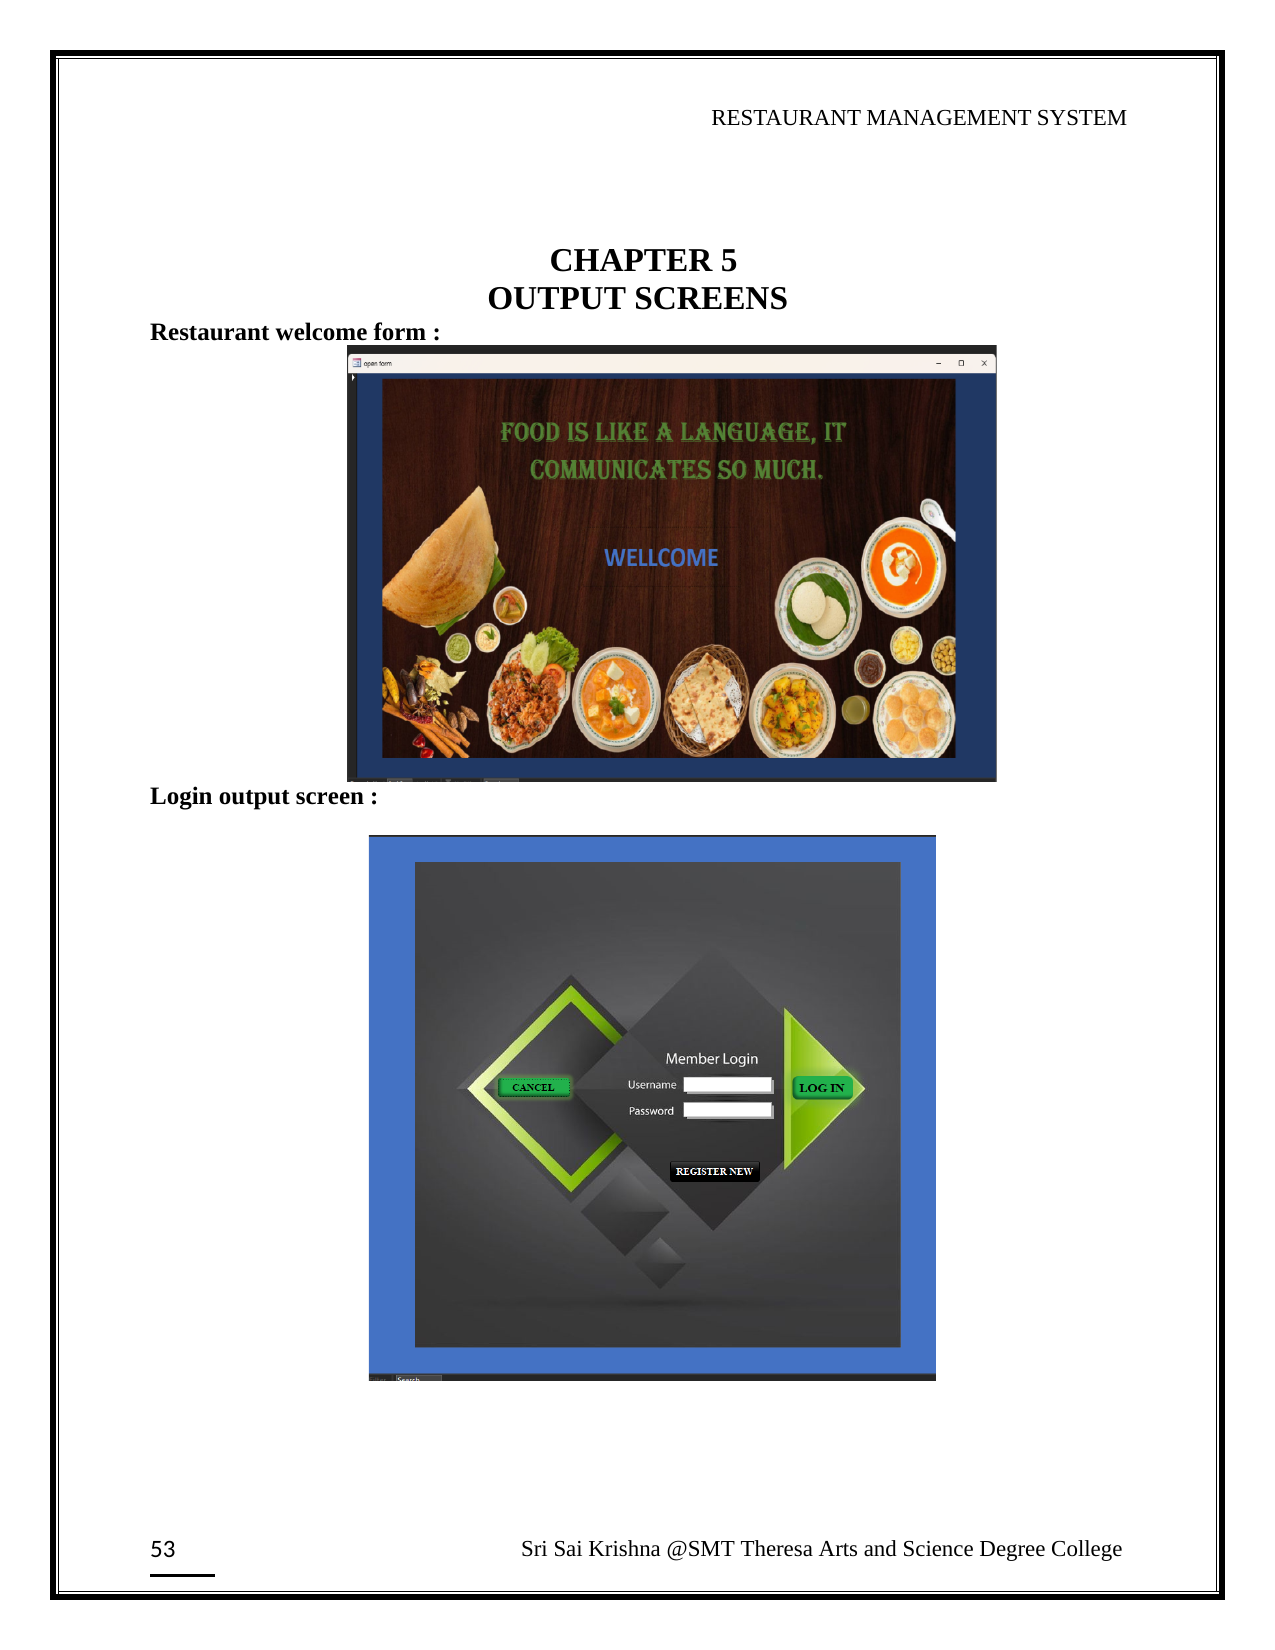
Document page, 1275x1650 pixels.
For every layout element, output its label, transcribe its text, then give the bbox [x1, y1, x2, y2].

picture [368, 835, 936, 1381]
text Restaurant welcome form : [150, 317, 1125, 345]
text Login output screen : [150, 781, 1125, 810]
picture [347, 345, 997, 782]
text OUTPUT SCREENS [150, 278, 1125, 317]
text CHAPTER 5 [150, 240, 1125, 278]
